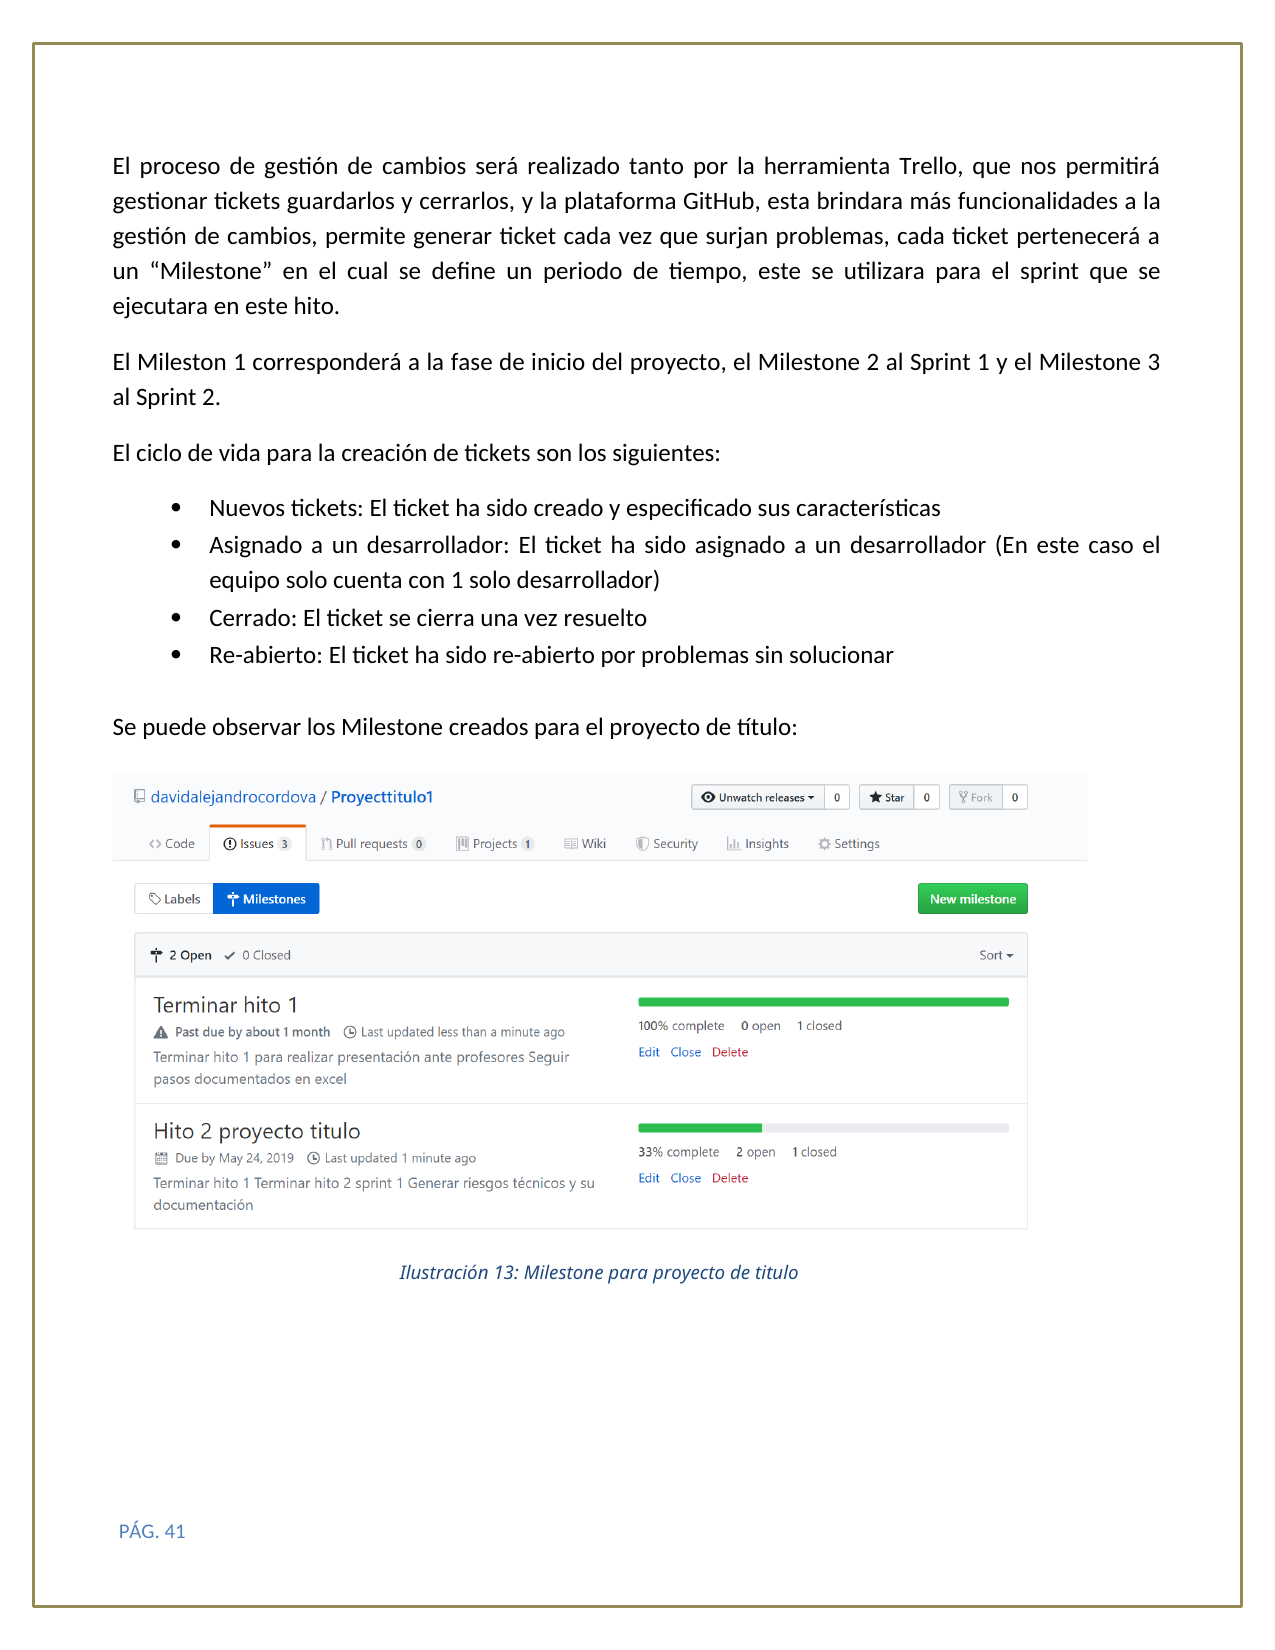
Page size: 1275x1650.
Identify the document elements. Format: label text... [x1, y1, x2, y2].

list Asignado a un desarrollador: El ticket ha sido asignado a un desarrollador (En este caso el equipo solo cuenta con 1 solo desarrollador) [172, 529, 1162, 595]
list Re-abierto: El ticket ha sido re-abierto por problemas sin solucionar [172, 639, 1162, 669]
list Nuevos tickets: El ticket ha sido creado y especificado sus características [172, 492, 1162, 523]
text El ciclo de vida para la creación de tickets son los siguientes: [112, 437, 1162, 467]
text Se puede observar los Milestone creados para el proyecto de título: [112, 711, 1162, 741]
list Cerrado: El ticket se cierra una vez resuelto [172, 602, 1162, 632]
picture [112, 773, 1088, 1251]
text El Mileston 1 corresponderá a la fase de inicio del proyecto, el Milestone 2 al Sprint 1 y el Milestone 3 al Sprint 2. [112, 346, 1162, 411]
text El proceso de gestión de cambios será realizado tanto por la herramienta Trello, que nos permitirá gestionar tickets guardarlos y cerrarlos, y la plataforma GitHub, esta brindara más funcionalidades a la gestión de cambios, permite generar ticket cada vez que surjan problemas, cada ticket pertenecerá a un “Milestone” en el cual se define un periodo de tiempo, este se utilizara para el sprint que se ejecutara en este hito. [112, 150, 1162, 321]
